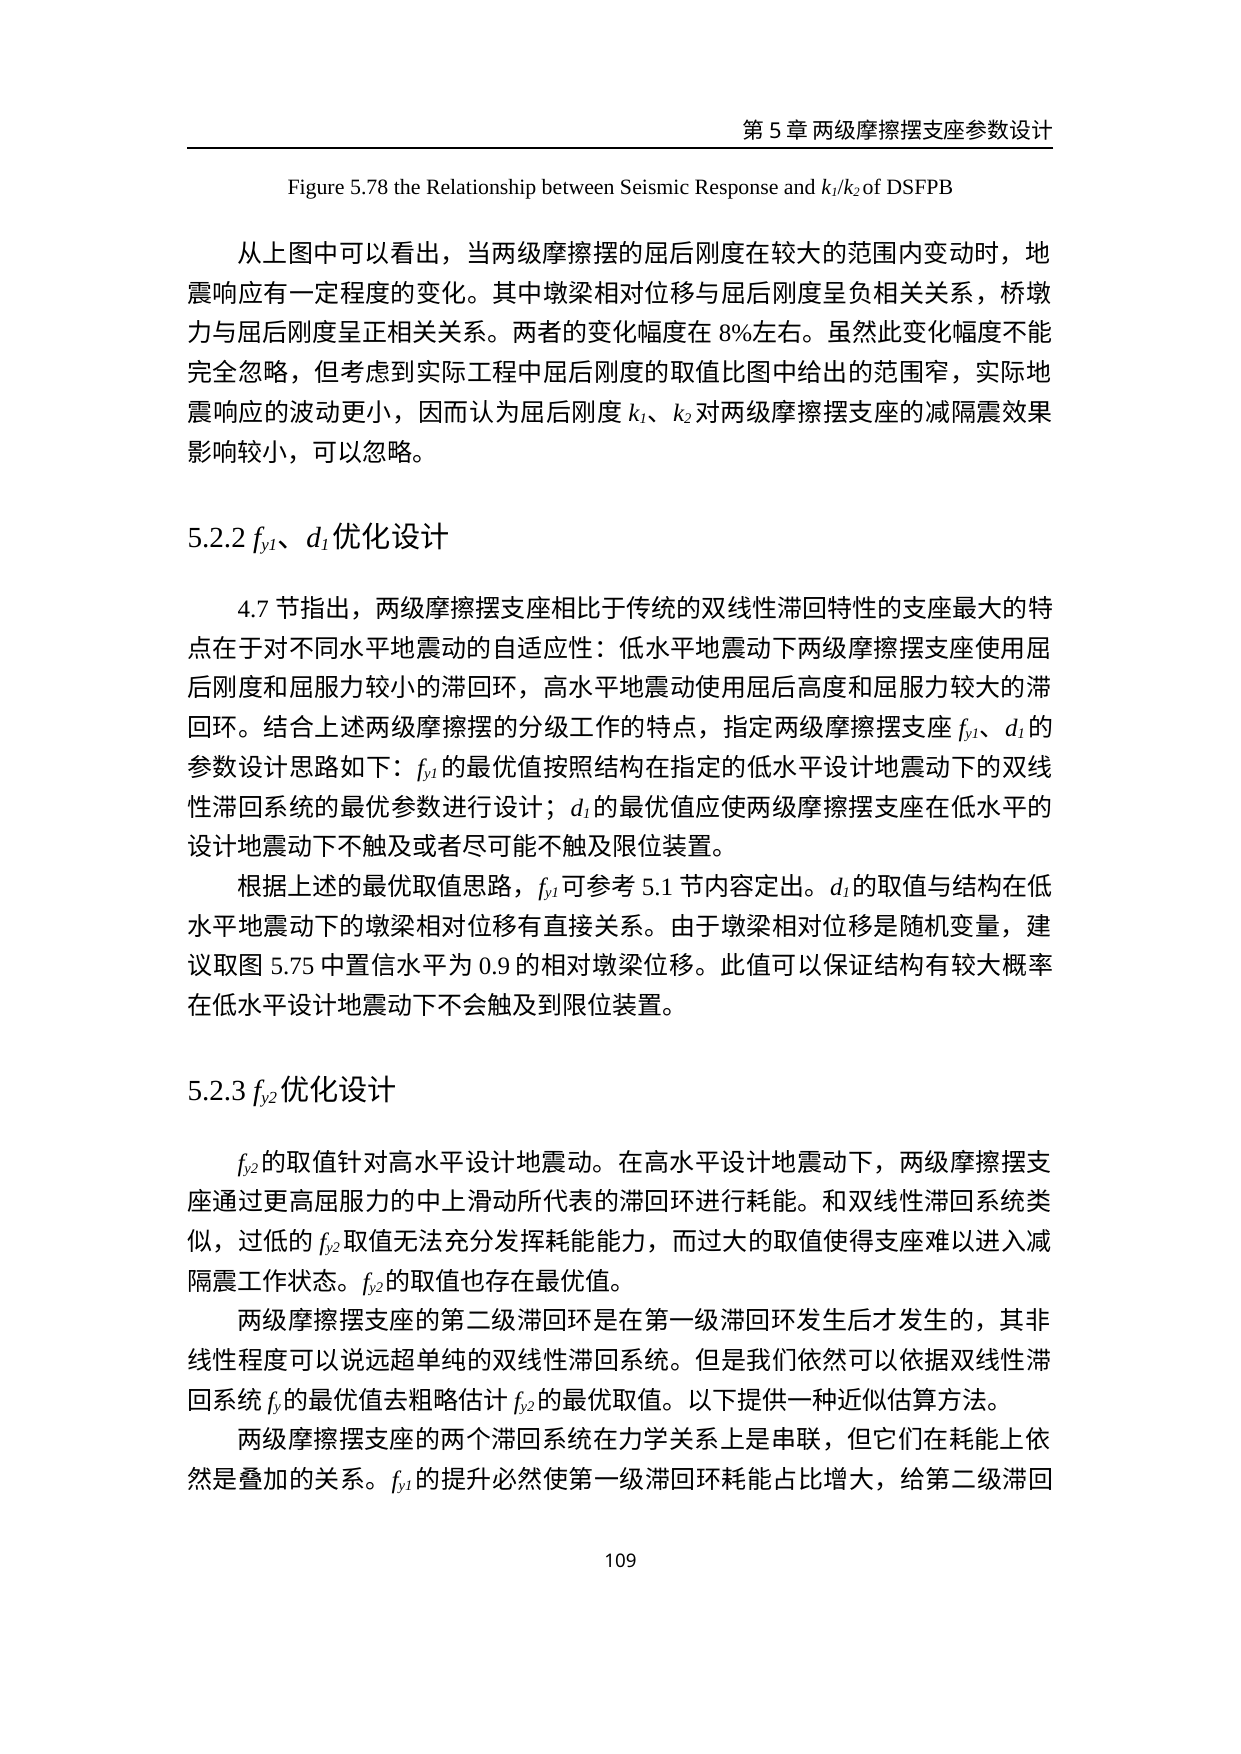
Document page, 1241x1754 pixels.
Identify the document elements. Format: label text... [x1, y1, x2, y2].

text 从上图中可以看出，当两级摩擦摆的屈后刚度在较大的范围内变动时，地震响应有一定程度的变化。其中墩梁相对位移与屈后刚度呈负相关关系，桥墩力与屈后刚度呈正相关关系。两者的变化幅度在8%左右。虽然此变化幅度不能完全忽略，但考虑到实际工程中屈后刚度的取值比图中给出的范围窄，实际地震响应的波动更小，因而认为屈后刚度k1、k2对两级摩擦摆支座的减隔震效果影响较小，可以忽略。 [187, 232, 1053, 470]
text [187, 1418, 1053, 1497]
subtitle fy1、d1优化设计 [187, 495, 1053, 574]
subtitle fy2优化设计 [187, 1048, 1053, 1128]
text 两级摩擦摆支座的第二级滞回环是在第一级滞回环发生后才发生的，其非线性程度可以说远超单纯的双线性滞回系统。但是我们依然可以依据双线性滞回系统fy的最优值去粗略估计fy2的最优取值。以下提供一种近似估算方法。 [187, 1299, 1053, 1418]
text fy2的取值针对高水平设计地震动。在高水平设计地震动下，两级摩擦摆支座通过更高屈服力的中上滑动所代表的滞回环进行耗能。和双线性滞回系统类似，过低的fy2取值无法充分发挥耗能能力，而过大的取值使得支座难以进入减隔震工作状态。fy2的取值也存在最优值。 [187, 1140, 1053, 1299]
text 4.7 节指出，两级摩擦摆支座相比于传统的双线性滞回特性的支座最大的特点在于对不同水平地震动的自适应性：低水平地震动下两级摩擦摆支座使用屈后刚度和屈服力较小的滞回环，高水平地震动使用屈后高度和屈服力较大的滞回环。结合上述两级摩擦摆的分级工作的特点，指定两级摩擦摆支座fy1、d1的参数设计思路如下：fy1的最优值按照结构在指定的低水平设计地震动下的双线性滞回系统的最优参数进行设计；d1的最优值应使两级摩擦摆支座在低水平的设计地震动下不触及或者尽可能不触及限位装置。 [187, 587, 1053, 865]
